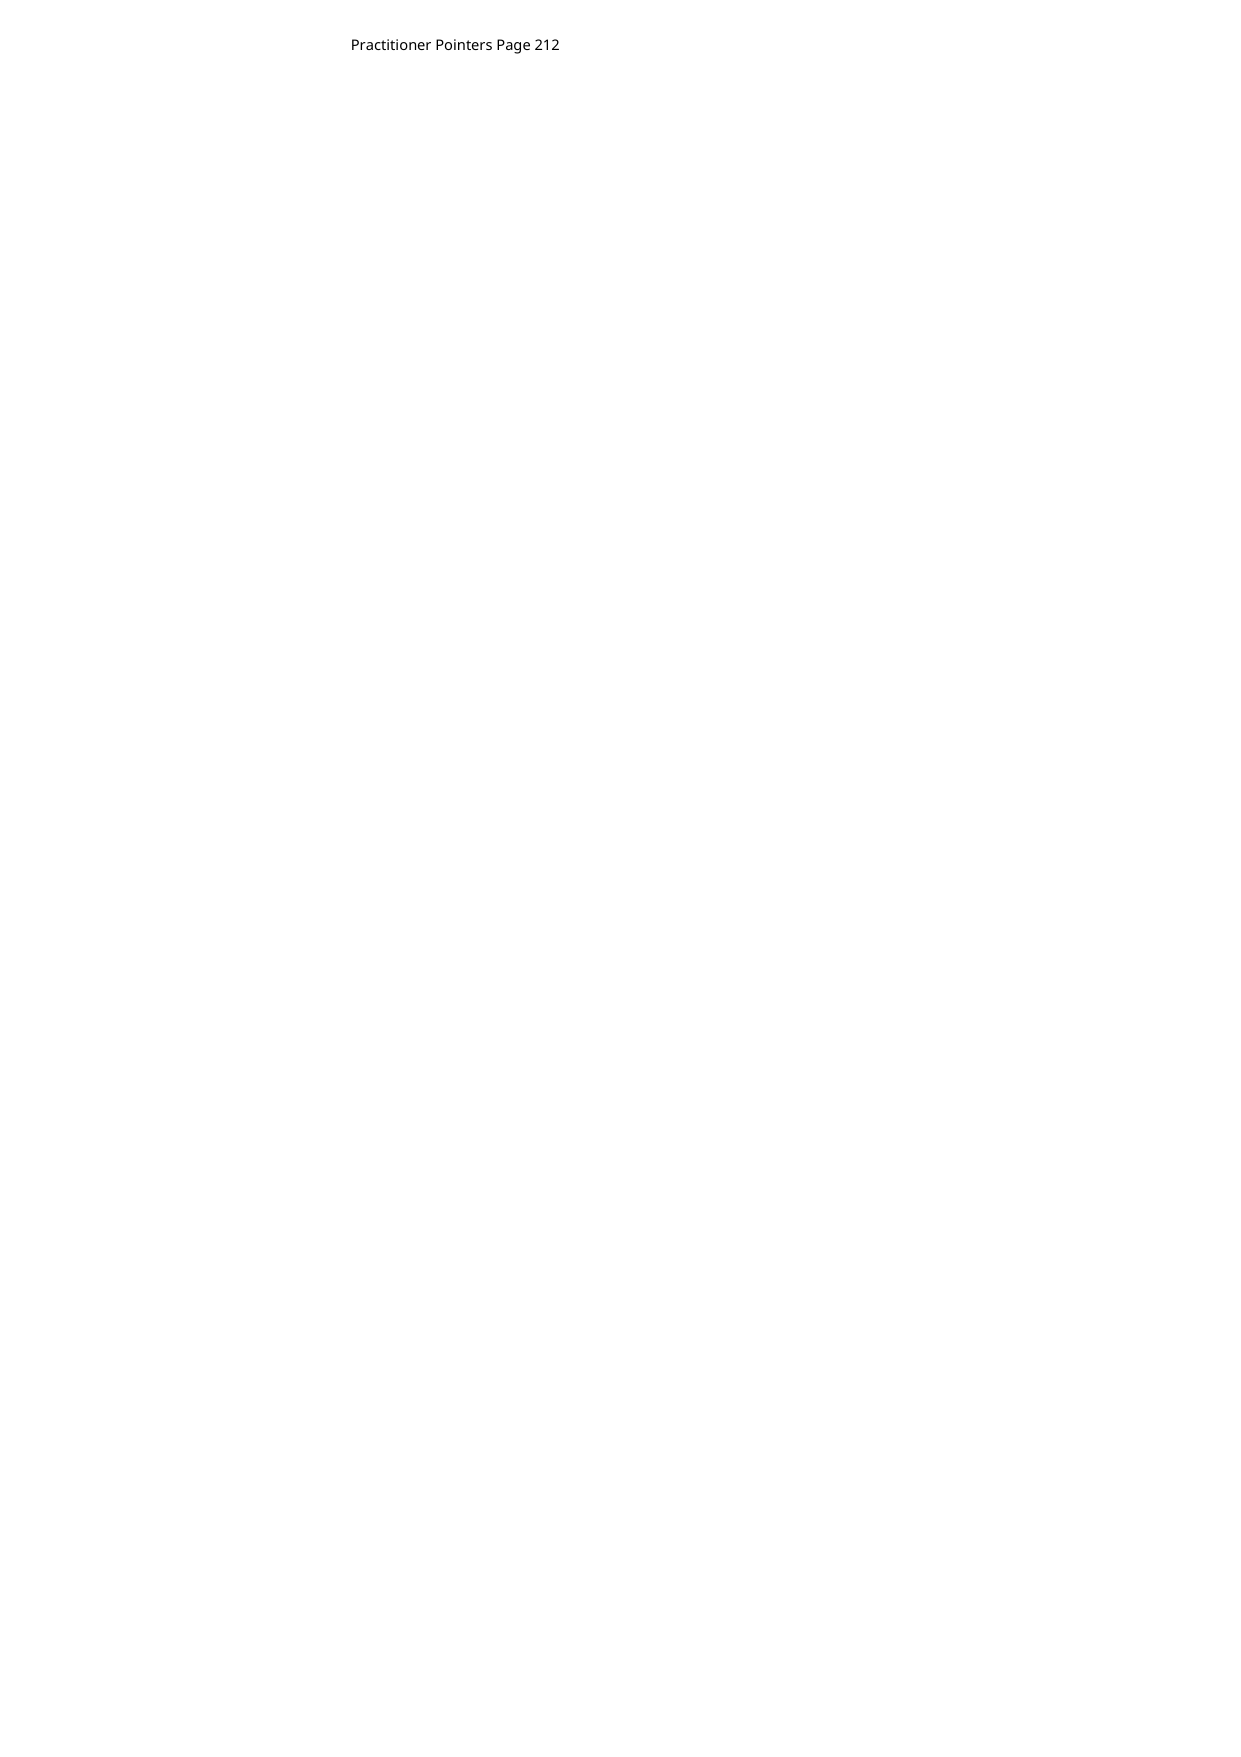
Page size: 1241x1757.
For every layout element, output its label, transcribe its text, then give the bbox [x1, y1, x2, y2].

text Practitioner Pointers Page 212 [351, 37, 1090, 54]
